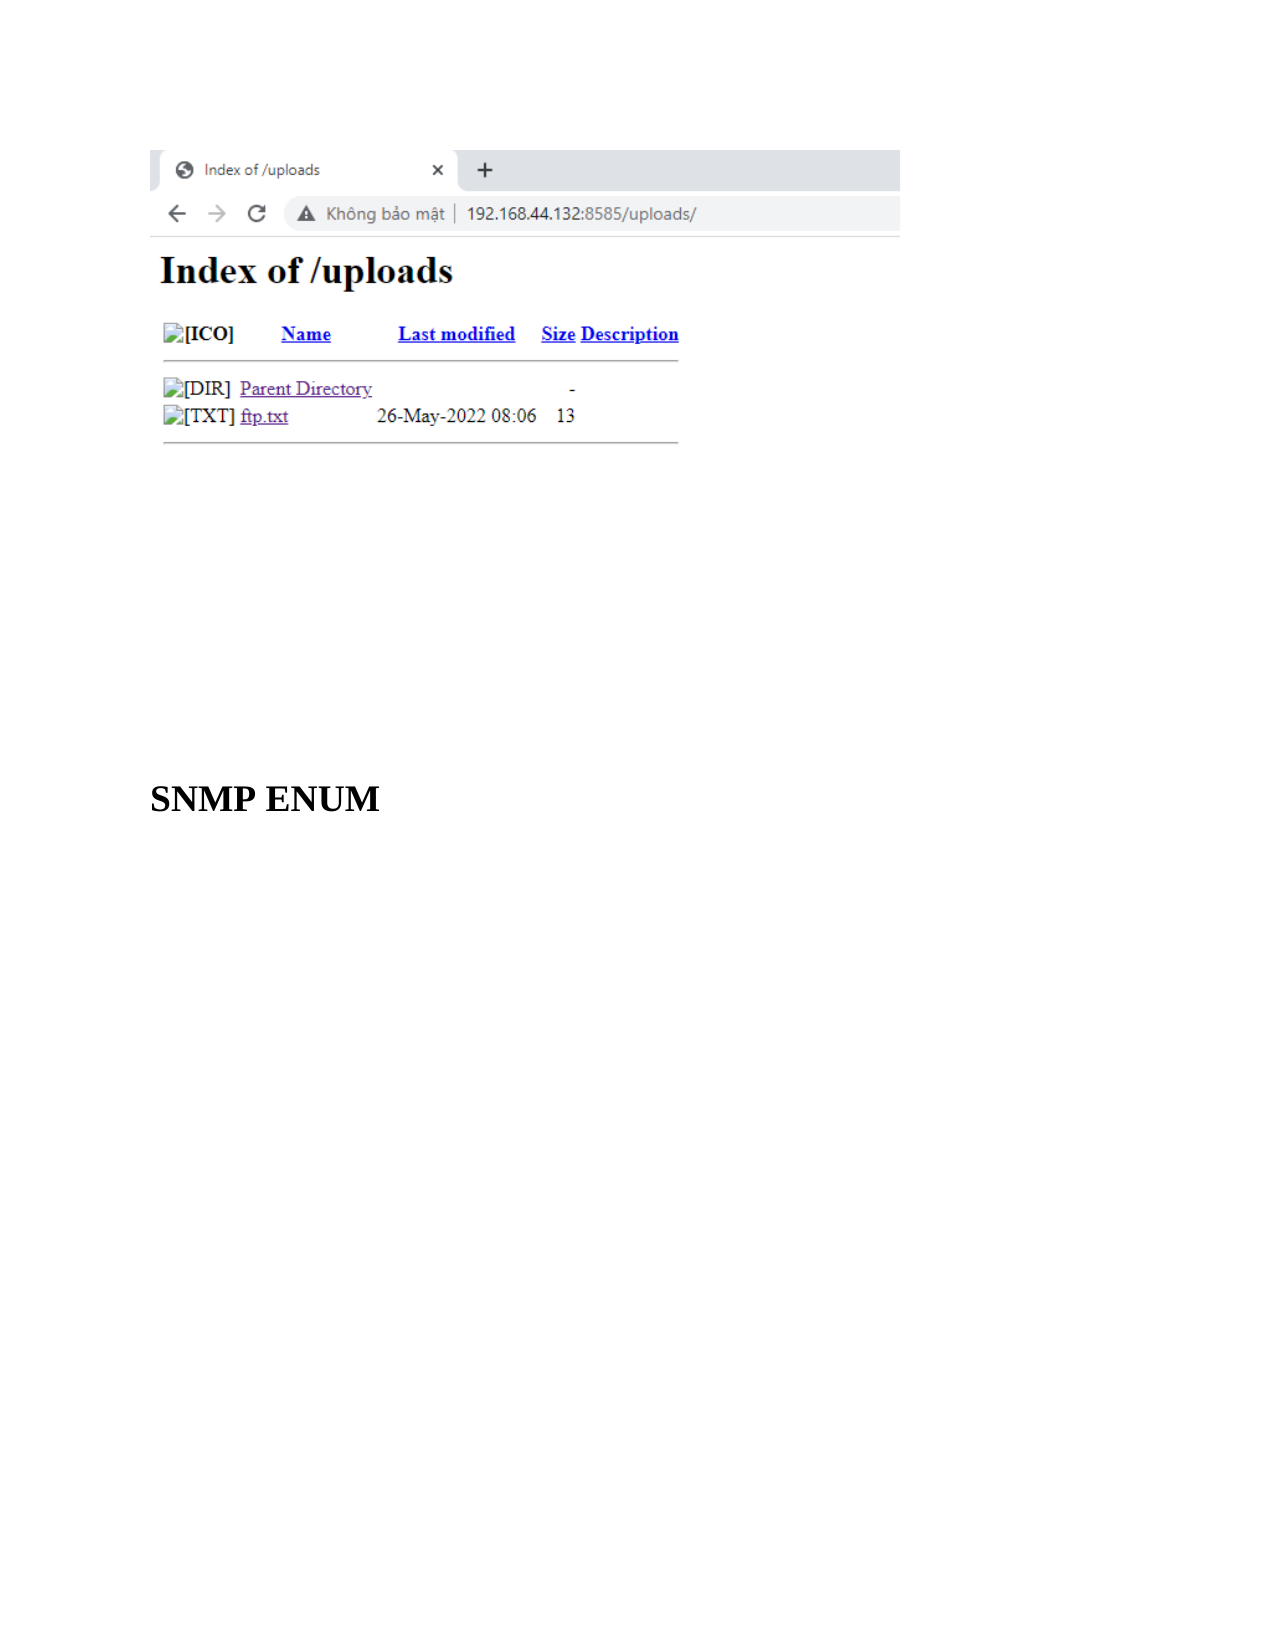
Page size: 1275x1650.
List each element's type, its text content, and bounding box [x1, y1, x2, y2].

picture [150, 150, 901, 585]
text SNMP ENUM [150, 777, 1125, 820]
